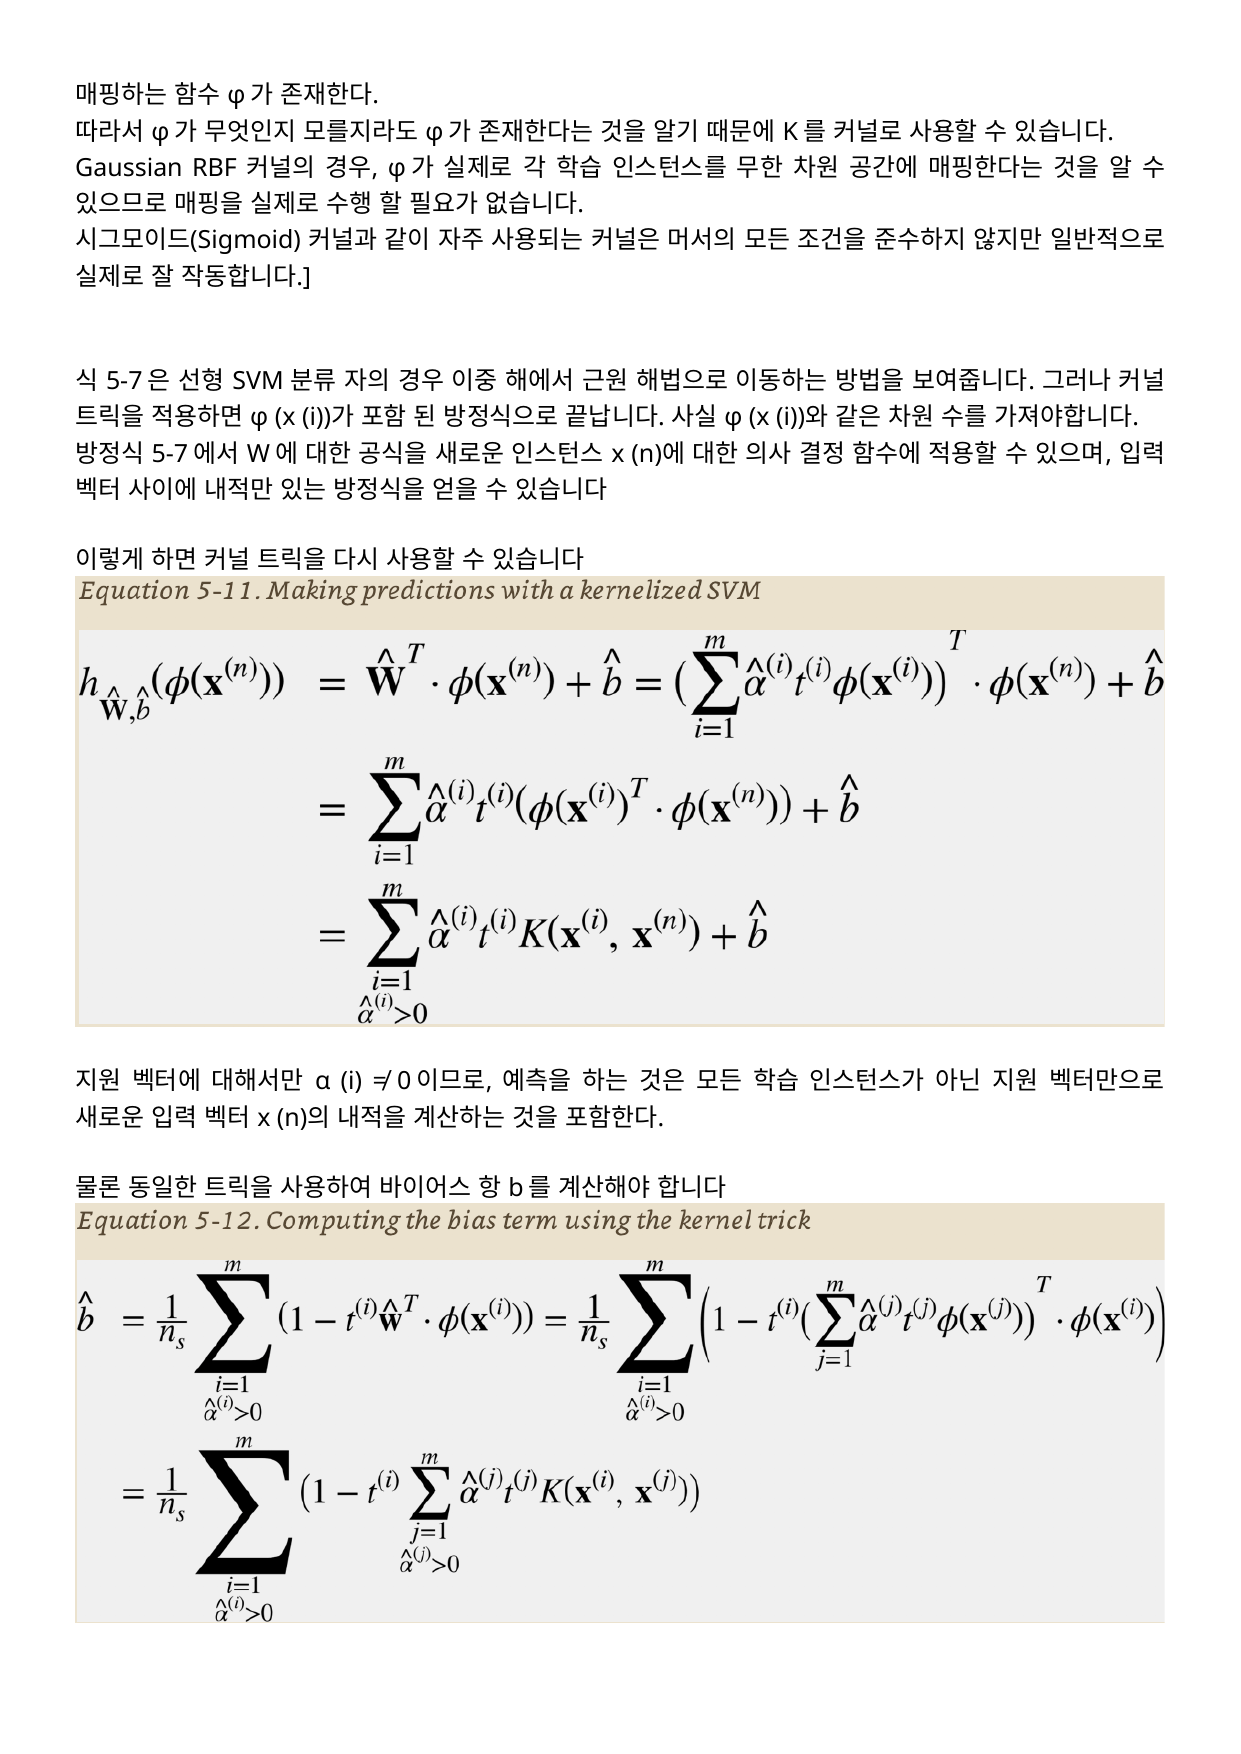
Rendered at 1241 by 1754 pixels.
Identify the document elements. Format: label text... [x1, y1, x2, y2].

text 식 5-7은 선형 SVM 분류 자의 경우 이중 해에서 근원 해법으로 이동하는 방법을 보여줍니다. 그러나 커널 트릭을 적용하면 φ (x (i))가 포함 된 방정식으로 끝납니다. 사실 φ (x (i))와 같은 차원 수를 가져야합니다. [75, 361, 1165, 433]
text 이렇게 하면 커널 트릭을 다시 사용할 수 있습니다 [75, 540, 1165, 576]
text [75, 75, 1165, 111]
picture [75, 1203, 1165, 1623]
text Gaussian RBF 커널의 경우, φ가 실제로 각 학습 인스턴스를 무한 차원 공간에 매핑한다는 것을 알 수 있으므로 매핑을 실제로 수행 할 필요가 없습니다. [75, 147, 1165, 220]
text 시그모이드(Sigmoid) 커널과 같이 자주 사용되는 커널은 머서의 모든 조건을 준수하지 않지만 일반적으로 실제로 잘 작동합니다.] [75, 220, 1165, 292]
picture [75, 576, 1165, 1027]
text 방정식 5-7에서 W에 대한 공식을 새로운 인스턴스 x (n)에 대한 의사 결정 함수에 적용할 수 있으며, 입력 벡터 사이에 내적만 있는 방정식을 얻을 수 있습니다 [75, 433, 1165, 506]
text 따라서 φ가 무엇인지 모를지라도 φ가 존재한다는 것을 알기 때문에 K를 커널로 사용할 수 있습니다. [75, 111, 1165, 147]
text 지원 벡터에 대해서만 α (i) ≠ 0이므로, 예측을 하는 것은 모든 학습 인스턴스가 아닌 지원 벡터만으로 새로운 입력 벡터 x (n)의 내적을 계산하는 것을 포함한다. [75, 1061, 1165, 1133]
text 물론 동일한 트릭을 사용하여 바이어스 항 b를 계산해야 합니다 [75, 1167, 1165, 1203]
